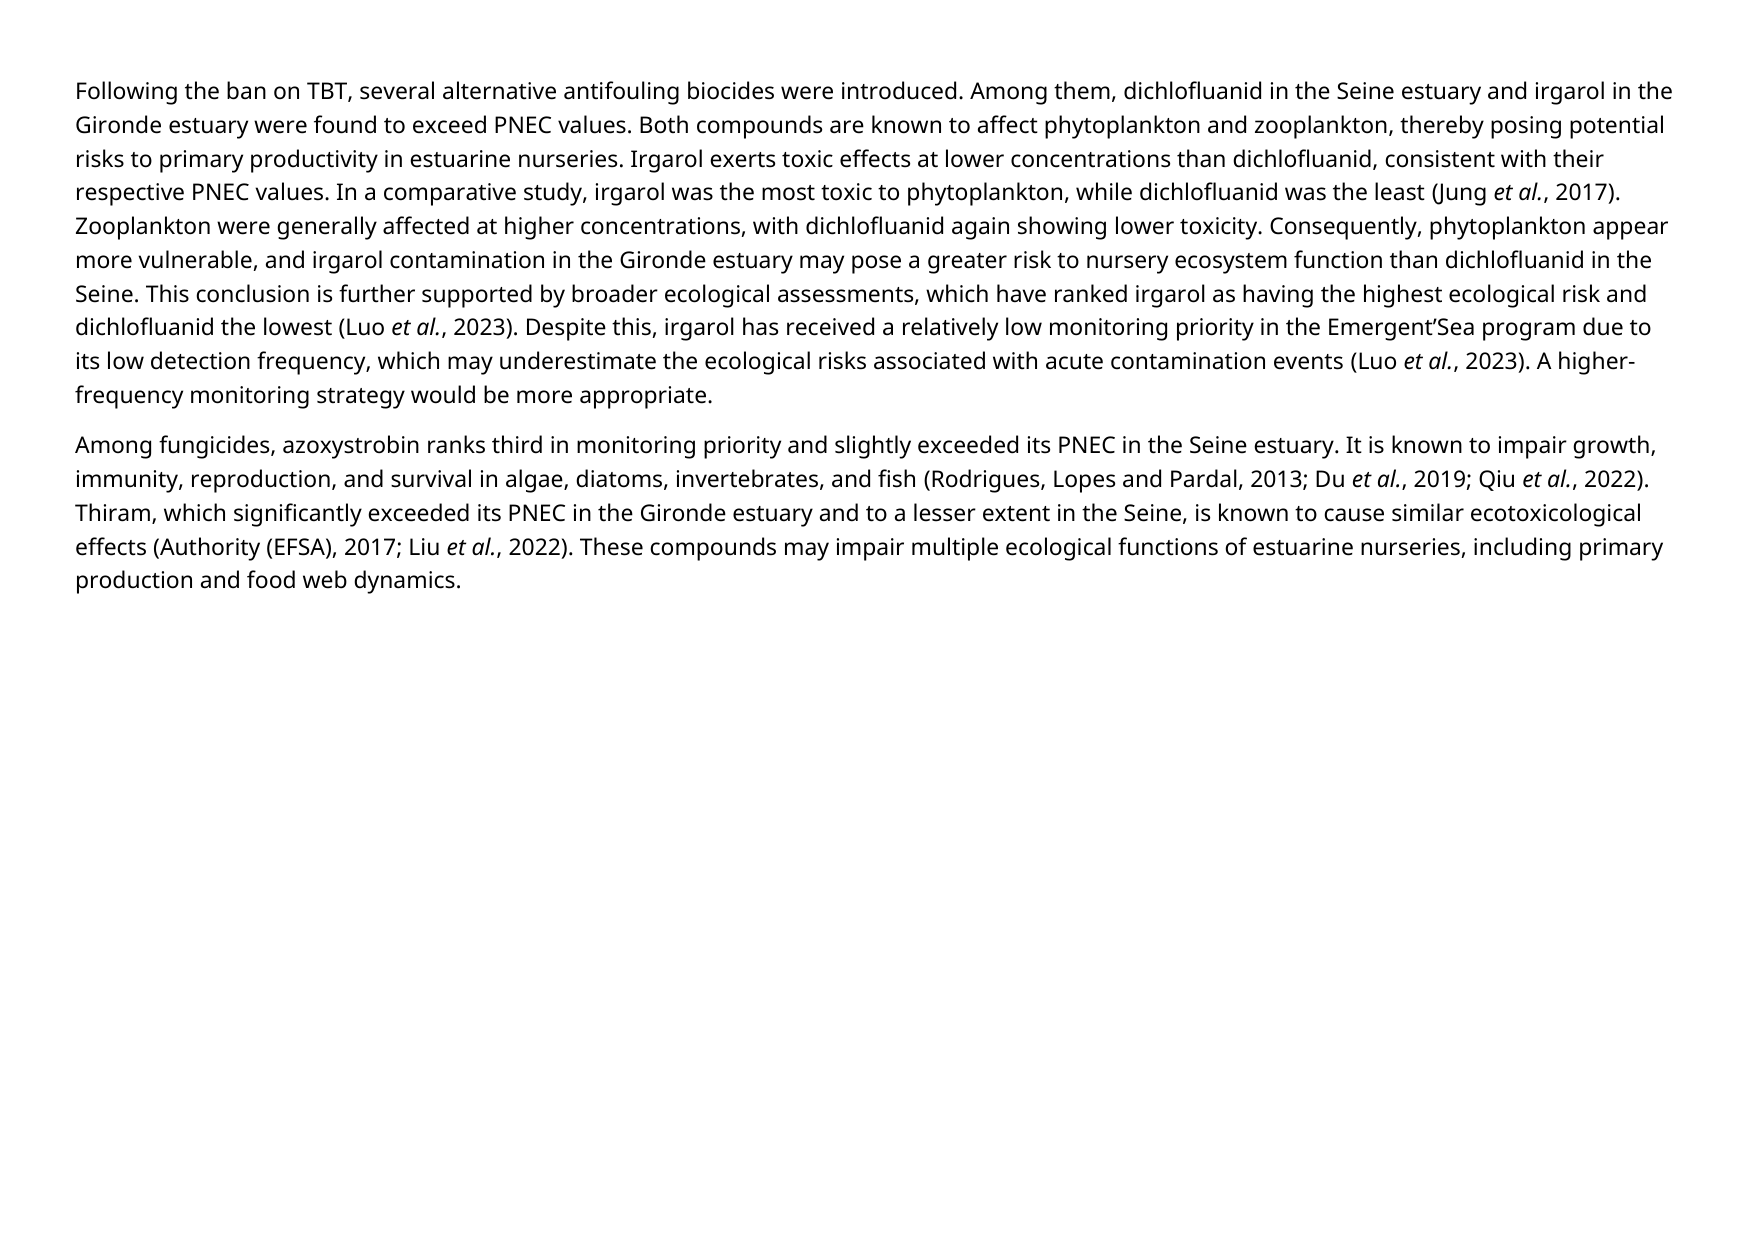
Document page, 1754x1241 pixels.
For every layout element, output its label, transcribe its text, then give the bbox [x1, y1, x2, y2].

text Among fungicides, azoxystrobin ranks third in monitoring priority and slightly exceeded its PNEC in the Seine estuary. It is known to impair growth, immunity, reproduction, and survival in algae, diatoms, invertebrates, and fish (Rodrigues, Lopes and Pardal, 2013; Du et al., 2019; Qiu et al., 2022). Thiram, which significantly exceeded its PNEC in the Gironde estuary and to a lesser extent in the Seine, is known to cause similar ecotoxicological effects (Authority (EFSA), 2017; Liu et al., 2022). These compounds may impair multiple ecological functions of estuarine nurseries, including primary production and food web dynamics. [75, 429, 1679, 595]
text Following the ban on TBT, several alternative antifouling biocides were introduced. Among them, dichlofluanid in the Seine estuary and irgarol in the Gironde estuary were found to exceed PNEC values. Both compounds are known to affect phytoplankton and zooplankton, thereby posing potential risks to primary productivity in estuarine nurseries. Irgarol exerts toxic effects at lower concentrations than dichlofluanid, consistent with their respective PNEC values. In a comparative study, irgarol was the most toxic to phytoplankton, while dichlofluanid was the least (Jung et al., 2017). Zooplankton were generally affected at higher concentrations, with dichlofluanid again showing lower toxicity. Consequently, phytoplankton appear more vulnerable, and irgarol contamination in the Gironde estuary may pose a greater risk to nursery ecosystem function than dichlofluanid in the Seine. This conclusion is further supported by broader ecological assessments, which have ranked irgarol as having the highest ecological risk and dichlofluanid the lowest (Luo et al., 2023). Despite this, irgarol has received a relatively low monitoring priority in the Emergent’Sea program due to its low detection frequency, which may underestimate the ecological risks associated with acute contamination events (Luo et al., 2023). A higher-frequency monitoring strategy would be more appropriate. [75, 75, 1679, 410]
